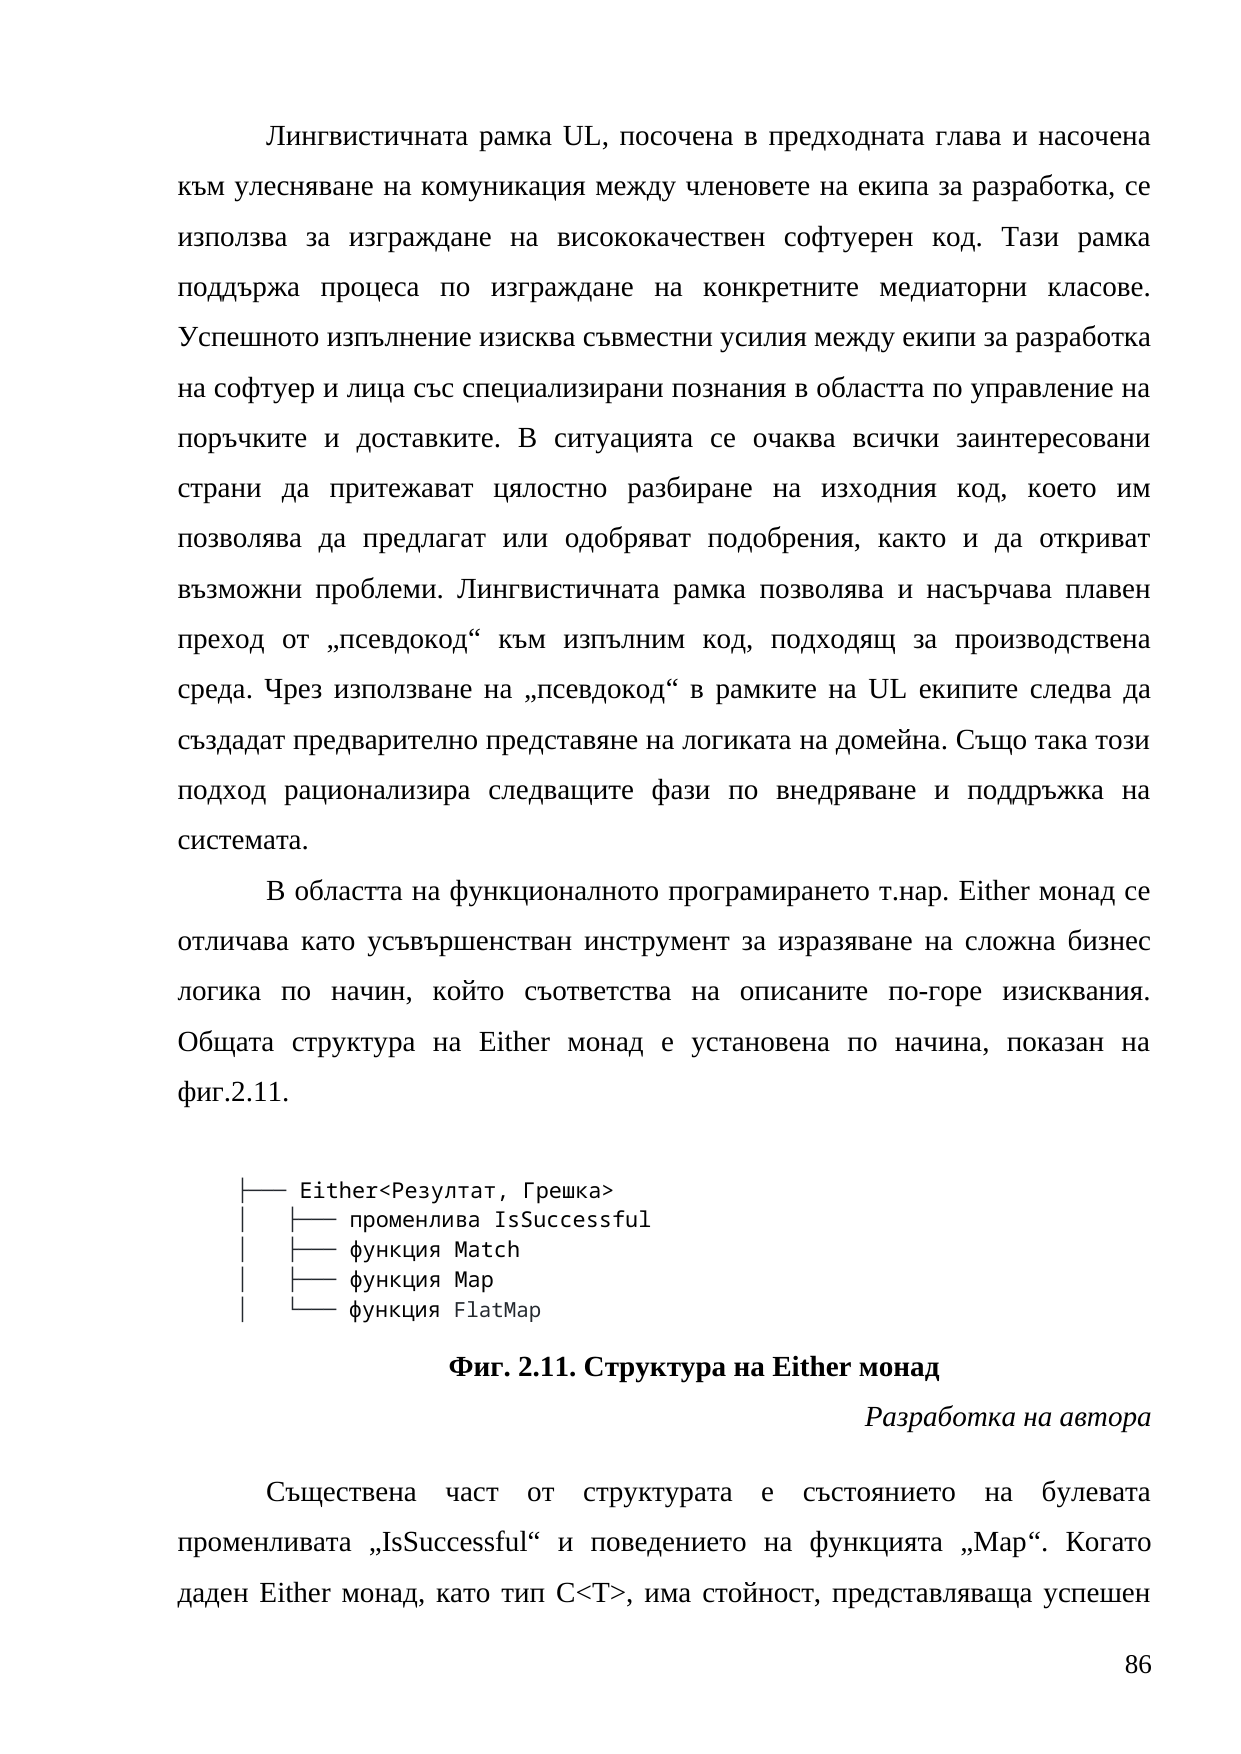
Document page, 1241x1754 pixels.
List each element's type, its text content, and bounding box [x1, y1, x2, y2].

title Разработка на автора [177, 1399, 1152, 1432]
text │ └─── функция FlatMap [177, 1294, 1152, 1324]
title Фиг. 2.11. Структура на Either монад [177, 1349, 1152, 1382]
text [177, 1474, 1152, 1608]
text Лингвистичната рамка UL, посочена в предходната глава и насочена към улесняване на комуникация между членовете на екипа за разработка, се използва за изграждане на висококачествен софтуерен код. Тази рамка поддържа процеса по изграждане на конкретните медиаторни класове. Успешното изпълнение изисква съвместни усилия между екипи за разработка на софтуер и лица със специализирани познания в областта по управление на поръчките и доставките. В ситуацията се очаква всички заинтересовани страни да притежават цялостно разбиране на изходния код, което им позволява да предлагат или одобряват подобрения, както и да откриват възможни проблеми. Лингвистичната рамка позволява и насърчава плавен преход от „псевдокод“ към изпълним код, подходящ за производствена среда. Чрез използване на „псевдокод“ в рамките на UL екипите следва да създадат предварително представяне на логиката на домейна. Също така този подход рационализира следващите фази по внедряване и поддръжка на системата. [177, 118, 1152, 856]
text В областта на функционалното програмирането т.нар. Either монад се отличава като усъвършенстван инструмент за изразяване на сложна бизнес логика по начин, който съответства на описаните по-горе изисквания. Общата структура на Either монад е установена по начина, показан на фиг.2.11. [177, 873, 1152, 1108]
text ├─── Either<Резултат, Грешка> [177, 1175, 1152, 1204]
text │ ├─── функция Map [177, 1264, 1152, 1294]
text │ ├─── променлива IsSuccessful [177, 1204, 1152, 1234]
text │ ├─── функция Match [177, 1234, 1152, 1264]
